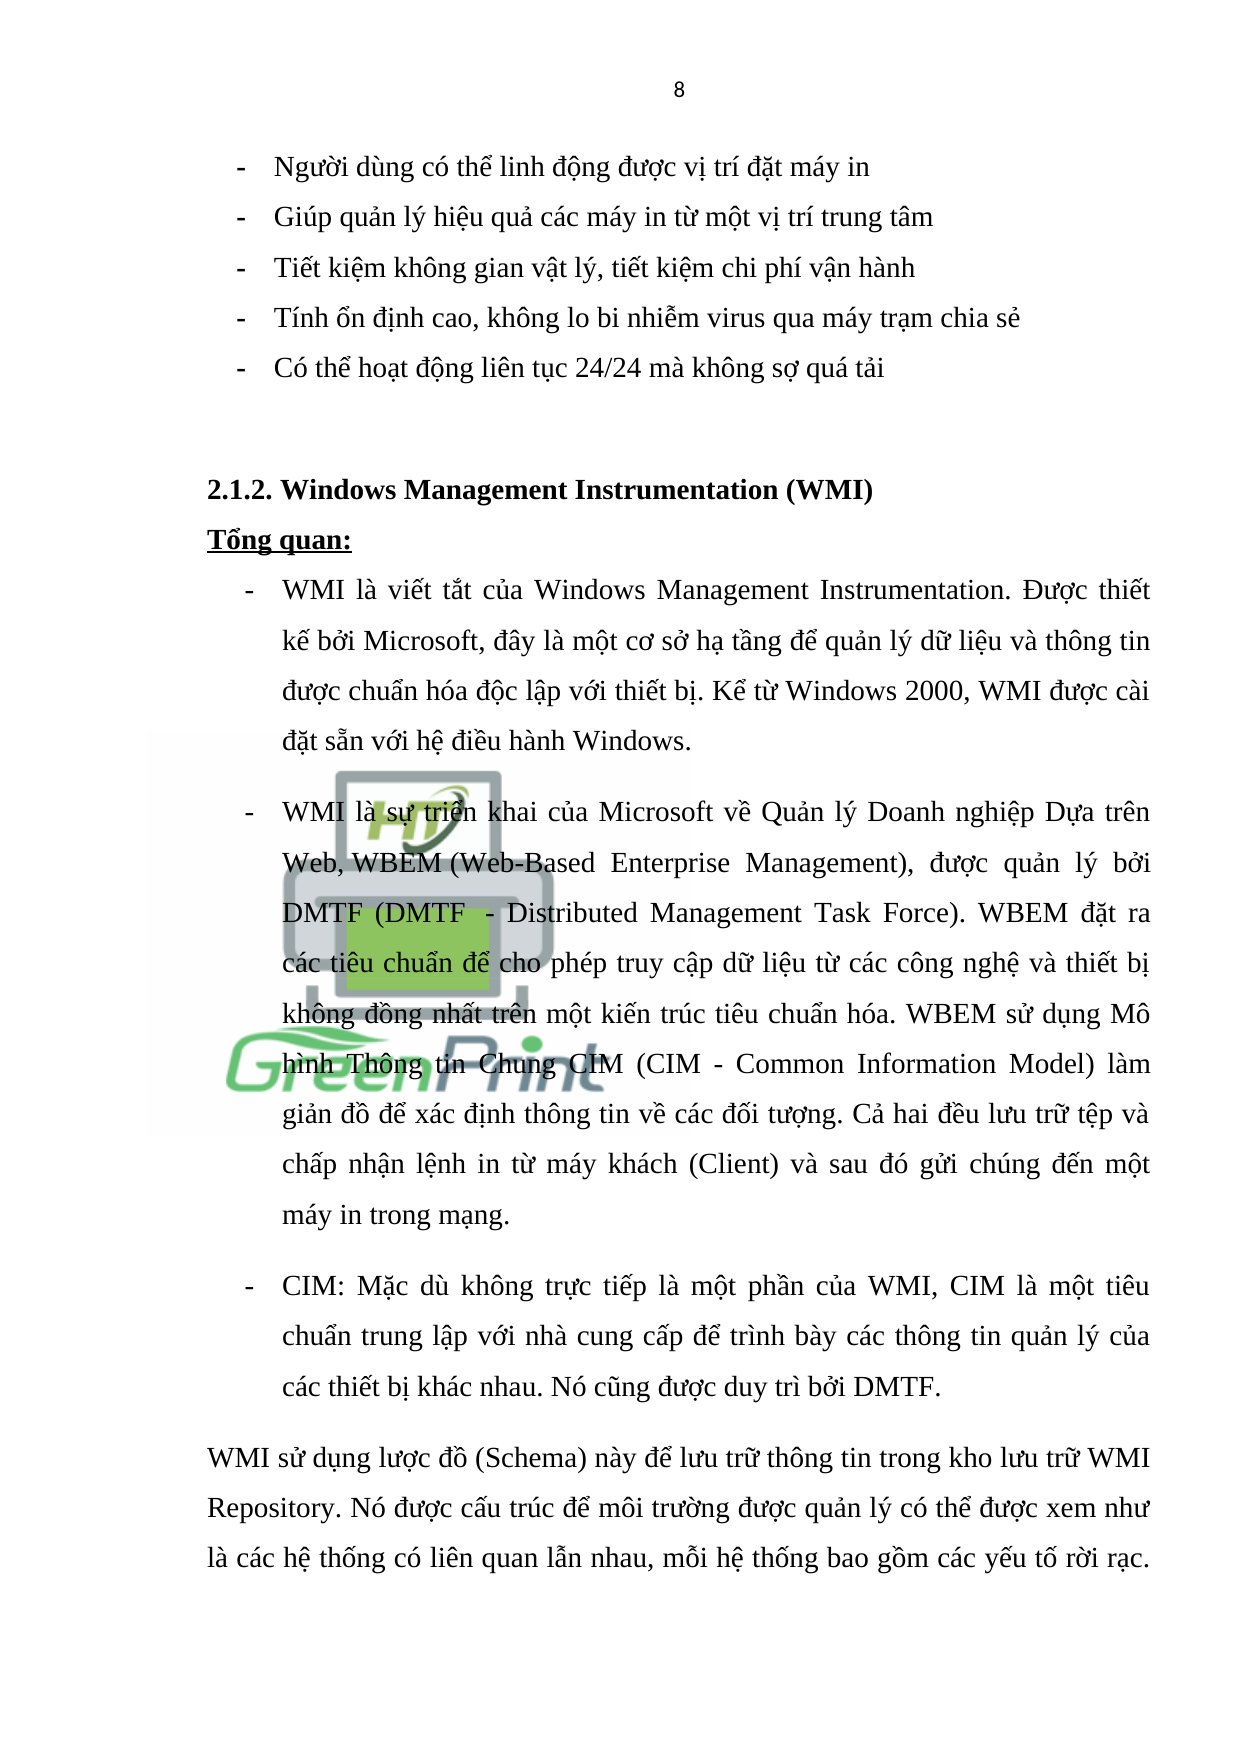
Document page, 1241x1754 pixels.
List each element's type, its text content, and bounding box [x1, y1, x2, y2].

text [207, 1440, 1152, 1574]
subtitle 2.1.2. Windows Management Instrumentation (WMI) [207, 472, 1152, 505]
list Có thể hoạt động liên tục 24/24 mà không sợ quá tải [236, 350, 1152, 384]
list CIM: Mặc dù không trực tiếp là một phần của WMI, CIM là một tiêu chuẩn trung lập với nhà cung cấp để trình bày các thông tin quản lý của các thiết bị khác nhau. Nó cũng được duy trì bởi DMTF. [244, 1268, 1152, 1402]
list Người dùng có thể linh động được vị trí đặt máy in [236, 149, 1152, 183]
list Giúp quản lý hiệu quả các máy in từ một vị trí trung tâm [236, 199, 1152, 233]
picture [145, 729, 693, 1136]
list WMI là viết tắt của Windows Management Instrumentation. Được thiết kế bởi Microsoft, đây là một cơ sở hạ tầng để quản lý dữ liệu và thông tin được chuẩn hóa độc lập với thiết bị. Kể từ Windows 2000, WMI được cài đặt sẵn với hệ điều hành Windows. [244, 572, 1152, 757]
list Tiết kiệm không gian vật lý, tiết kiệm chi phí vận hành [236, 250, 1152, 283]
text Tổng quan: [207, 522, 1152, 556]
list Tính ổn định cao, không lo bi nhiễm virus qua máy trạm chia sẻ [236, 300, 1152, 333]
list WMI là sự triển khai của Microsoft về Quản lý Doanh nghiệp Dựa trên Web, WBEM (Web-Based Enterprise Management), được quản lý bởi DMTF (DMTF - Distributed Management Task Force). WBEM đặt ra các tiêu chuẩn để cho phép truy cập dữ liệu từ các công nghệ và thiết bị không đồng nhất trên một kiến trúc tiêu chuẩn hóa. WBEM sử dụng Mô hình Thông tin Chung CIM (CIM - Common Information Model) làm giản đồ để xác định thông tin về các đối tượng. Cả hai đều lưu trữ tệp và chấp nhận lệnh in từ máy khách (Client) và sau đó gửi chúng đến một máy in trong mạng. [244, 794, 1152, 1231]
